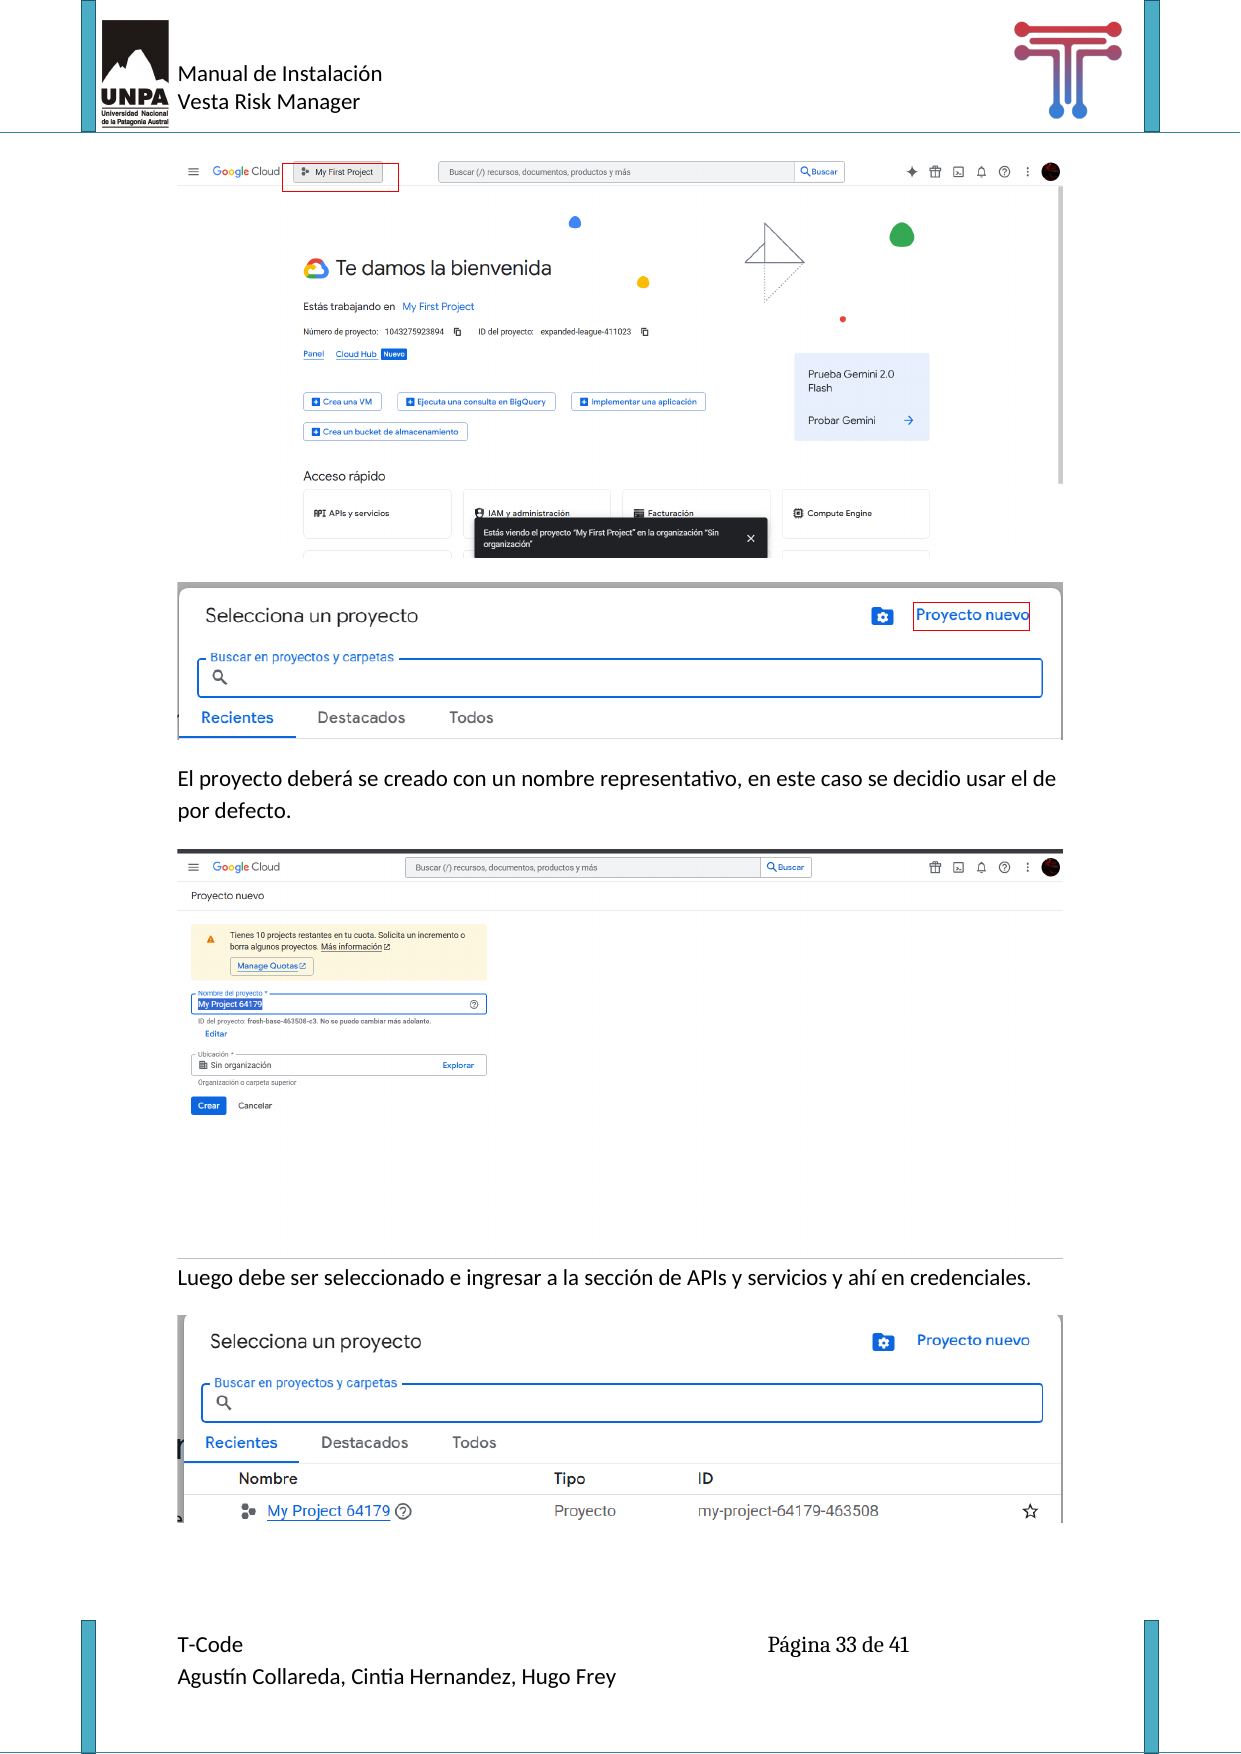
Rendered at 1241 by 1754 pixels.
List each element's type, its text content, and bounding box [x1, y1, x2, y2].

picture [177, 582, 1063, 740]
picture [100, 18, 170, 129]
text El proyecto deberá se creado con un nombre representativo, en este caso se decidio usar el de por defecto. [177, 764, 1063, 825]
picture [177, 160, 1063, 558]
picture [177, 1315, 1063, 1523]
text Luego debe ser seleccionado e ingresar a la sección de APIs y servicios y ahí en credenciales. [177, 1259, 1063, 1291]
picture [1013, 18, 1123, 121]
picture [177, 849, 1063, 1259]
